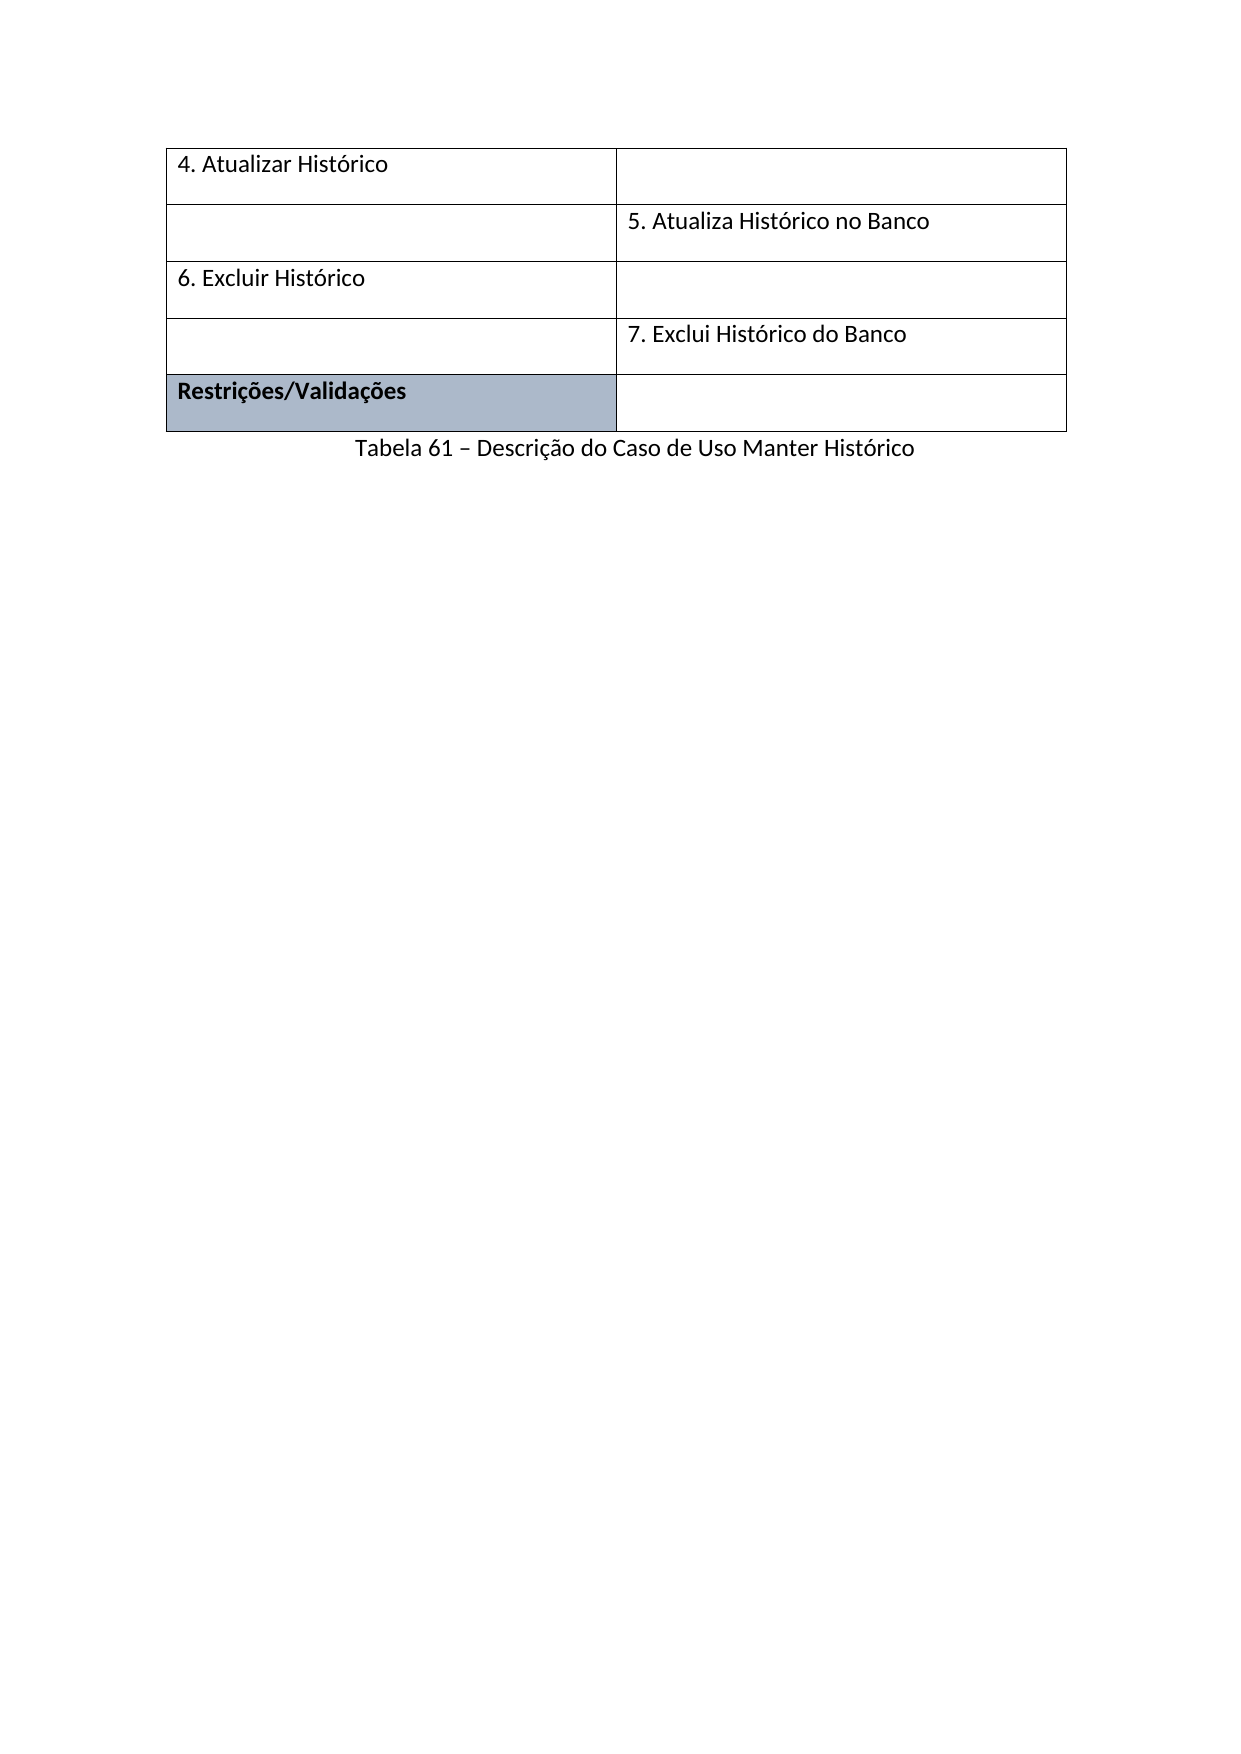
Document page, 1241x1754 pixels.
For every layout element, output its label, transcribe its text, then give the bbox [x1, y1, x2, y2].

table_cell 6. Excluir Histórico [167, 262, 616, 318]
table_cell [617, 375, 1066, 431]
table_cell [617, 149, 1066, 204]
table_cell Restrições/Validações [167, 375, 616, 431]
table_cell 4. Atualizar Histórico [167, 149, 616, 204]
table_cell 7. Exclui Histórico do Banco [617, 319, 1066, 374]
table_cell [167, 319, 616, 374]
table_cell 5. Atualiza Histórico no Banco [617, 205, 1066, 261]
text Tabela 61 – Descrição do Caso de Uso Manter Histórico [177, 432, 1093, 462]
table_cell [167, 205, 616, 261]
table_cell [617, 262, 1066, 318]
